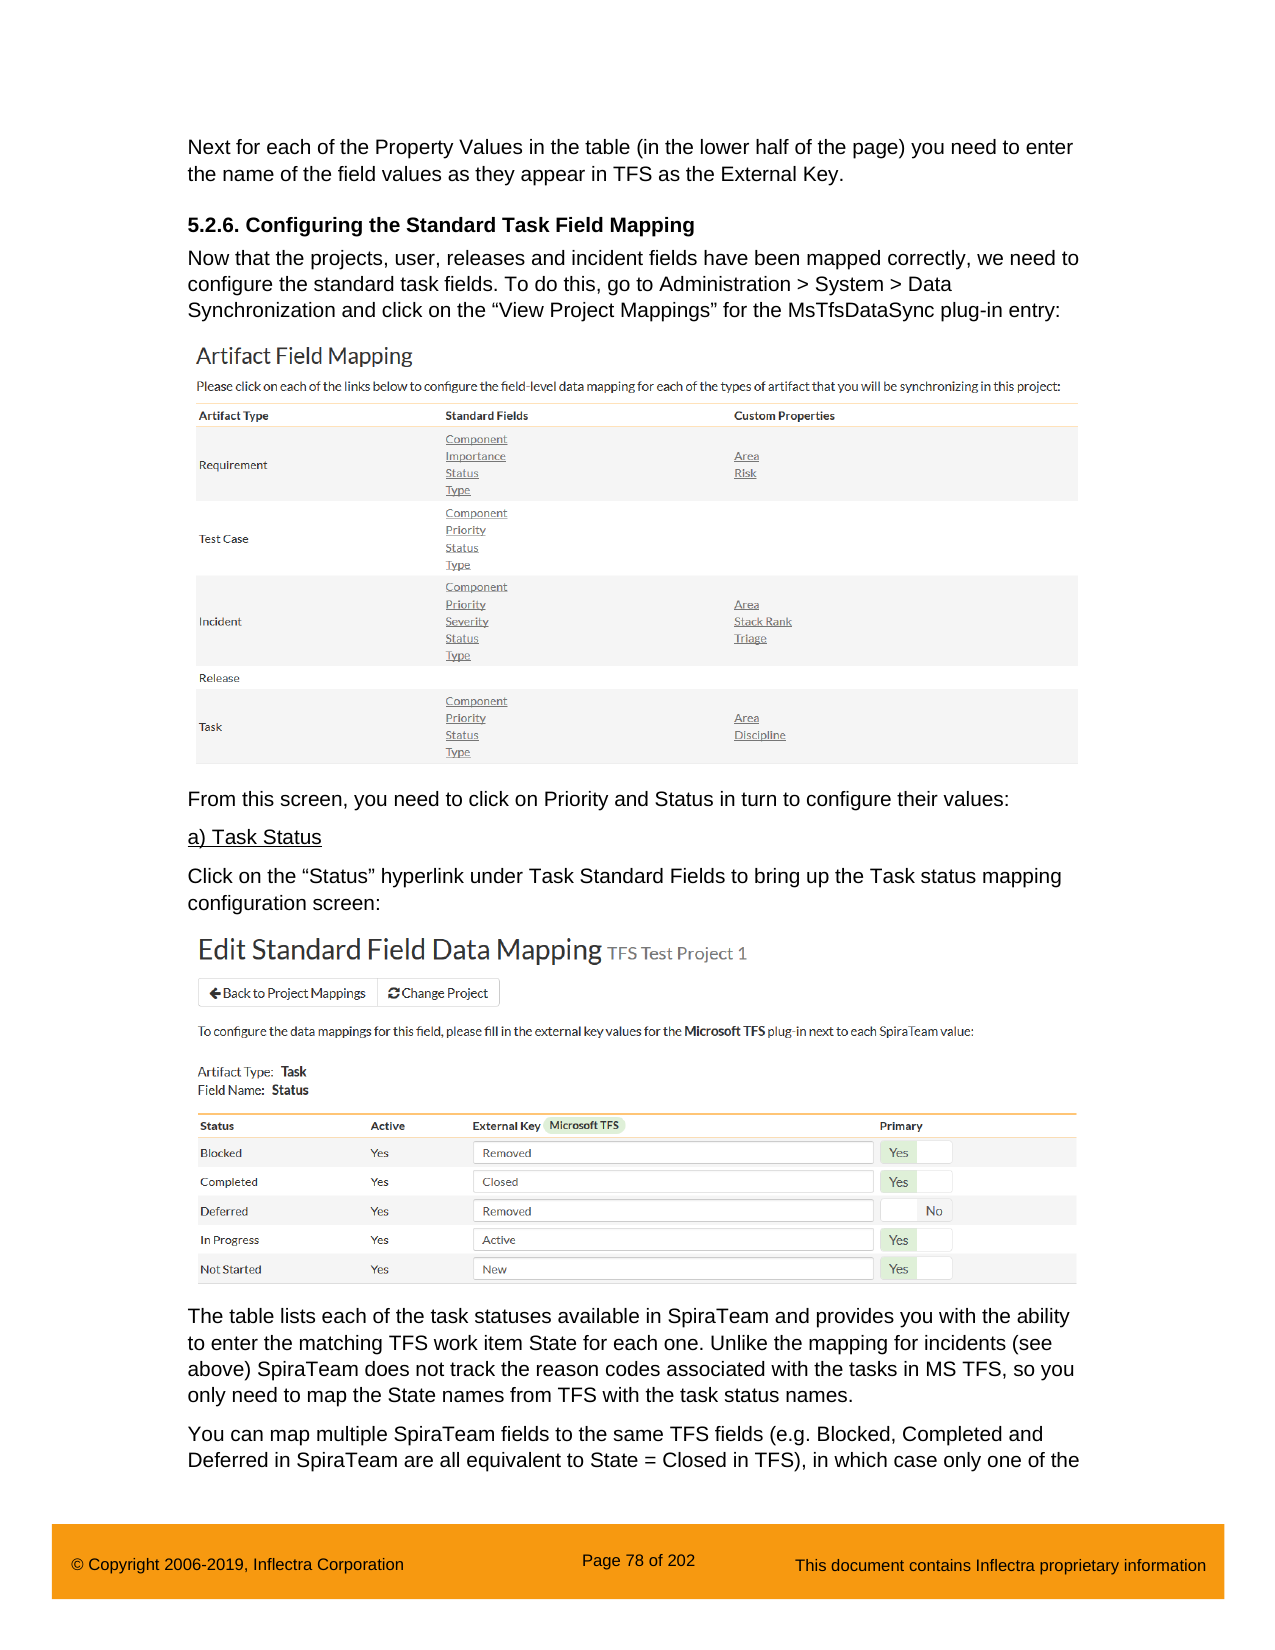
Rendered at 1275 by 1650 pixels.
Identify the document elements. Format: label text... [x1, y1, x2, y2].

text Now that the projects, user, releases and incident fields have been mapped correctly, we need to configure the standard task fields. To do this, go to Administration > System > Data Synchronization and click on the “View Project Mappings” for the MsTfsDataSync plug-in entry: [187, 245, 1087, 322]
text Next for each of the Property Values in the table (in the lower half of the page) you need to enter the name of the field values as they appear in TFS as the External Key. [187, 135, 1087, 185]
text From this screen, you need to click on Priority and Status in turn to configure their values: [187, 786, 1087, 810]
subtitle 5.2.6. Configuring the Standard Task Field Mapping [187, 213, 1087, 237]
text a) Task Status [187, 825, 1087, 849]
picture [187, 336, 1088, 772]
text The table lists each of the task statuses available in SpiraTeam and provides you with the ability to enter the matching TFS work item State for each one. Unlike the mapping for incidents (see above) SpiraTeam does not track the reason codes associated with the tasks in MS TFS, so you only need to map the State names from TFS with the task status names. [187, 1304, 1087, 1407]
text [187, 1422, 1087, 1472]
picture [187, 929, 1088, 1290]
text Click on the “Status” hyperlink under Task Standard Fields to bring up the Task status mapping configuration screen: [187, 864, 1087, 914]
